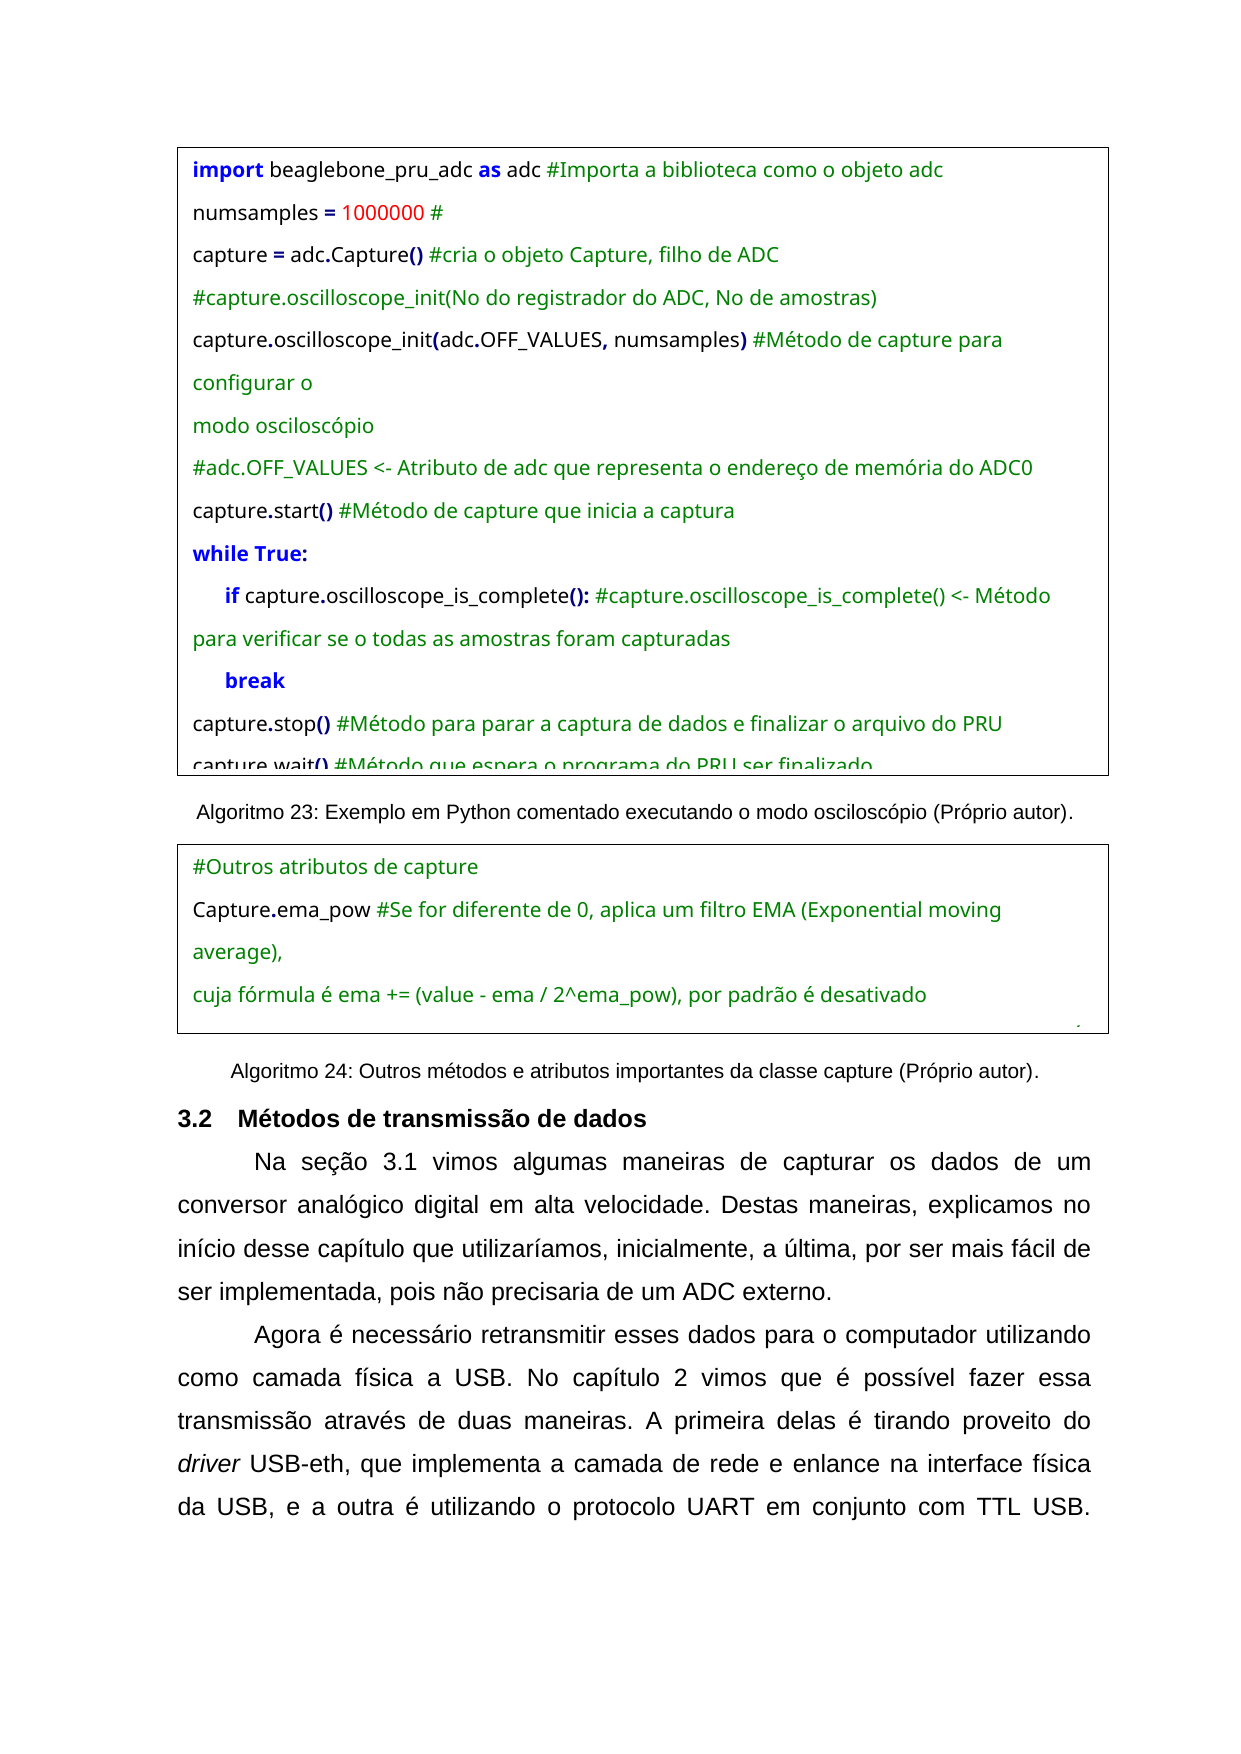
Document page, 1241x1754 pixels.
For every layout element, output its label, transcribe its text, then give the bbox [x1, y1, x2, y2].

text Algoritmo 23: Exemplo em Python comentado executando o modo osciloscópio (Próprio autor). [177, 800, 1092, 824]
text Na seção 3.1 vimos algumas maneiras de capturar os dados de um conversor analógico digital em alta velocidade. Destas maneiras, explicamos no início desse capítulo que utilizaríamos, inicialmente, a última, por ser mais fácil de ser implementada, pois não precisaria de um ADC externo. [177, 1147, 1092, 1305]
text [177, 1320, 1092, 1521]
subtitle Métodos de transmissão de dados [177, 1104, 1092, 1133]
text Algoritmo 24: Outros métodos e atributos importantes da classe capture (Próprio autor). [177, 1059, 1092, 1083]
